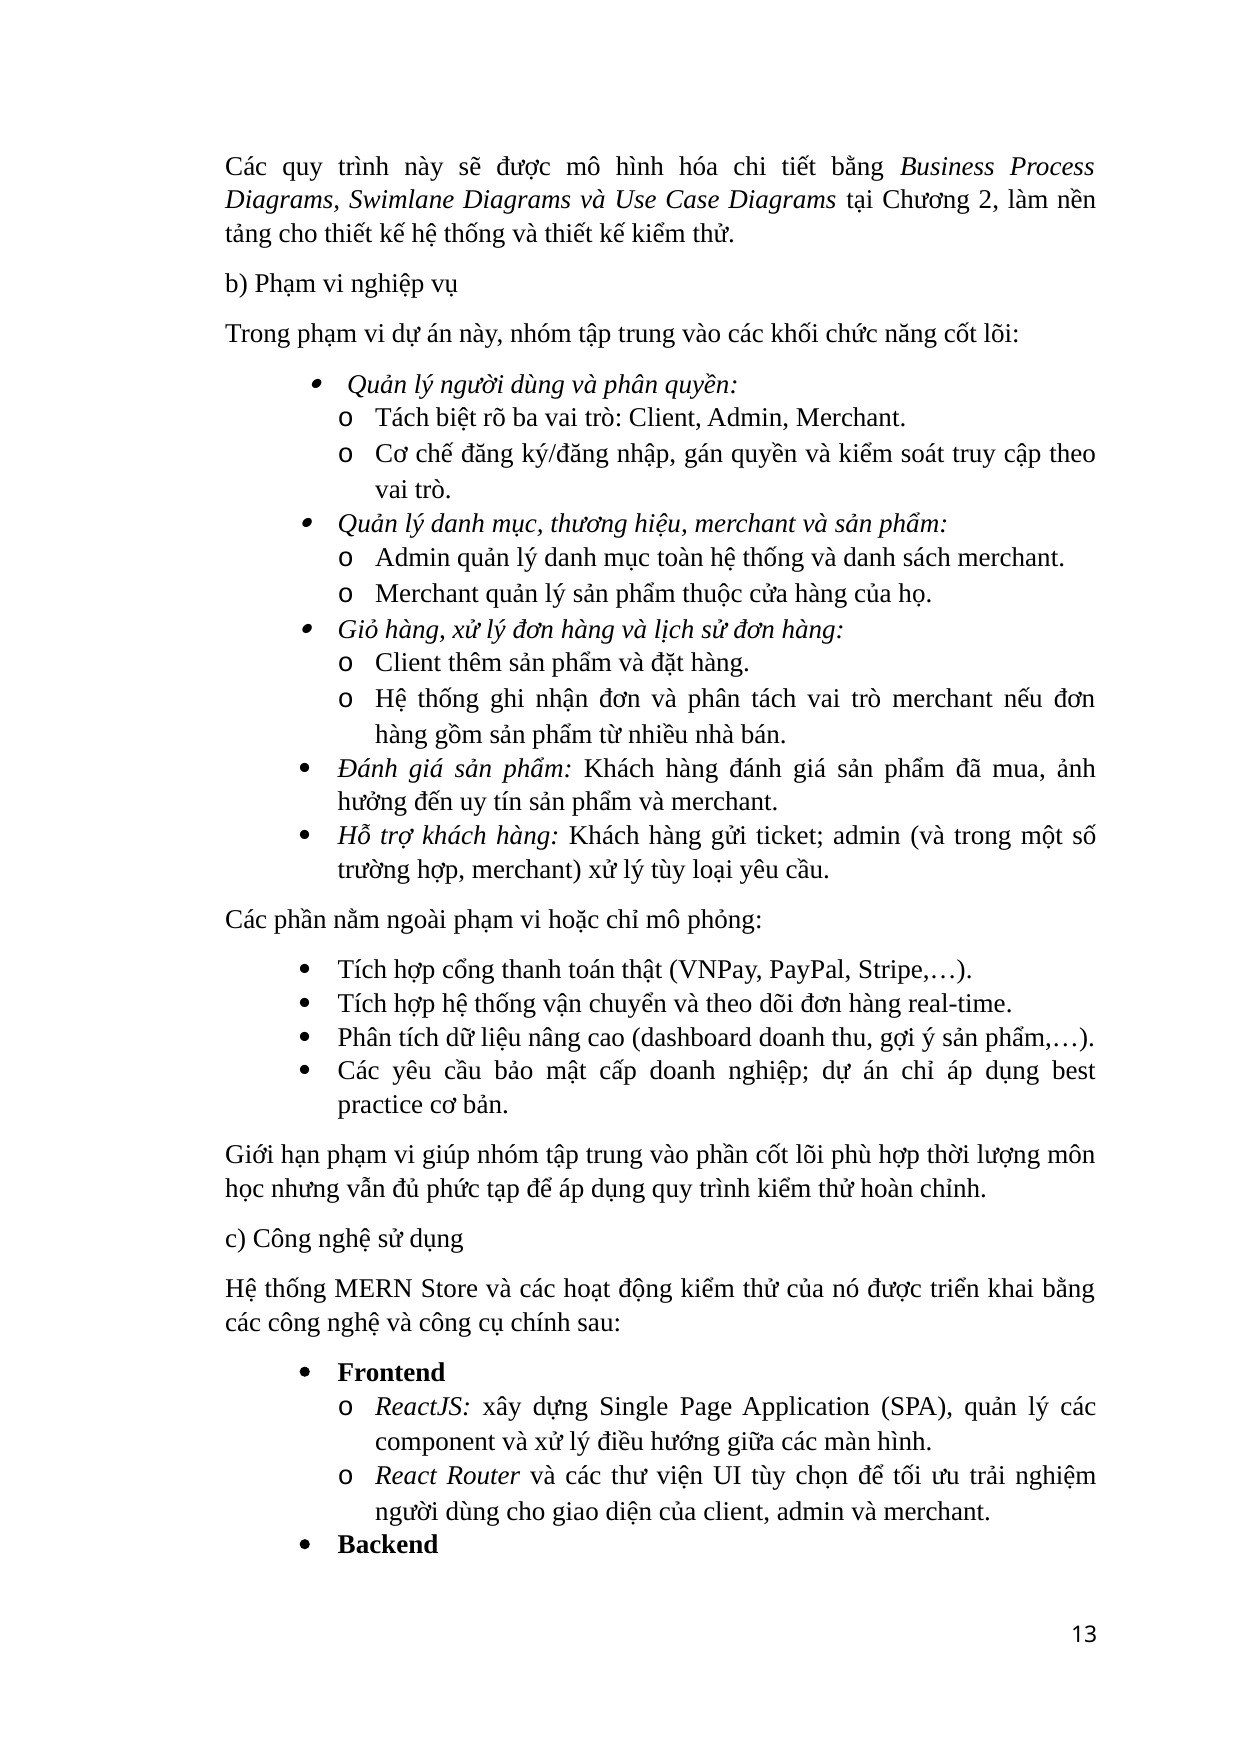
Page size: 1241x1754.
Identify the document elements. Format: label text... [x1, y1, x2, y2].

list Hỗ trợ khách hàng: Khách hàng gửi ticket; admin (và trong một số trường hợp, merchant) xử lý tùy loại yêu cầu. [300, 819, 1097, 884]
text Các quy trình này sẽ được mô hình hóa chi tiết bằng Business Process Diagrams, Swimlane Diagrams và Use Case Diagrams tại Chương 2, làm nền tảng cho thiết kế hệ thống và thiết kế kiểm thử. [225, 150, 1097, 248]
list Tách biệt rõ ba vai trò: Client, Admin, Merchant. [337, 401, 1097, 435]
text Giới hạn phạm vi giúp nhóm tập trung vào phần cốt lõi phù hợp thời lượng môn học nhưng vẫn đủ phức tạp để áp dụng quy trình kiểm thử hoàn chỉnh. [225, 1138, 1097, 1203]
text Hệ thống MERN Store và các hoạt động kiểm thử của nó được triển khai bằng các công nghệ và công cụ chính sau: [225, 1272, 1097, 1337]
list Admin quản lý danh mục toàn hệ thống và danh sách merchant. [337, 541, 1097, 574]
list Cơ chế đăng ký/đăng nhập, gán quyền và kiểm soát truy cập theo vai trò. [337, 437, 1097, 504]
text Các phần nằm ngoài phạm vi hoặc chỉ mô phỏng: [225, 903, 1097, 934]
list ReactJS: xây dựng Single Page Application (SPA), quản lý các component và xử lý điều hướng giữa các màn hình. [337, 1390, 1097, 1457]
list Merchant quản lý sản phẩm thuộc cửa hàng của họ. [337, 577, 1097, 610]
list Frontend [300, 1356, 1097, 1387]
list Phân tích dữ liệu nâng cao (dashboard doanh thu, gợi ý sản phẩm,…). [300, 1021, 1097, 1052]
text b) Phạm vi nghiệp vụ [225, 267, 1097, 298]
list Quản lý người dùng và phân quyền: [309, 368, 1097, 399]
list Các yêu cầu bảo mật cấp doanh nghiệp; dự án chỉ áp dụng best practice cơ bản. [300, 1054, 1097, 1119]
list Hệ thống ghi nhận đơn và phân tách vai trò merchant nếu đơn hàng gồm sản phẩm từ nhiều nhà bán. [337, 682, 1097, 749]
list Đánh giá sản phẩm: Khách hàng đánh giá sản phẩm đã mua, ảnh hưởng đến uy tín sản phẩm và merchant. [300, 752, 1097, 817]
list Quản lý danh mục, thương hiệu, merchant và sản phẩm: [300, 507, 1097, 538]
list Giỏ hàng, xử lý đơn hàng và lịch sử đơn hàng: [300, 613, 1097, 644]
list Tích hợp cổng thanh toán thật (VNPay, PayPal, Stripe,…). [300, 953, 1097, 984]
list Backend [300, 1528, 1097, 1560]
list Tích hợp hệ thống vận chuyển và theo dõi đơn hàng real-time. [300, 987, 1097, 1018]
list React Router và các thư viện UI tùy chọn để tối ưu trải nghiệm người dùng cho giao diện của client, admin và merchant. [337, 1459, 1097, 1526]
text Trong phạm vi dự án này, nhóm tập trung vào các khối chức năng cốt lõi: [225, 317, 1097, 349]
text c) Công nghệ sử dụng [225, 1222, 1097, 1253]
list Client thêm sản phẩm và đặt hàng. [337, 646, 1097, 680]
